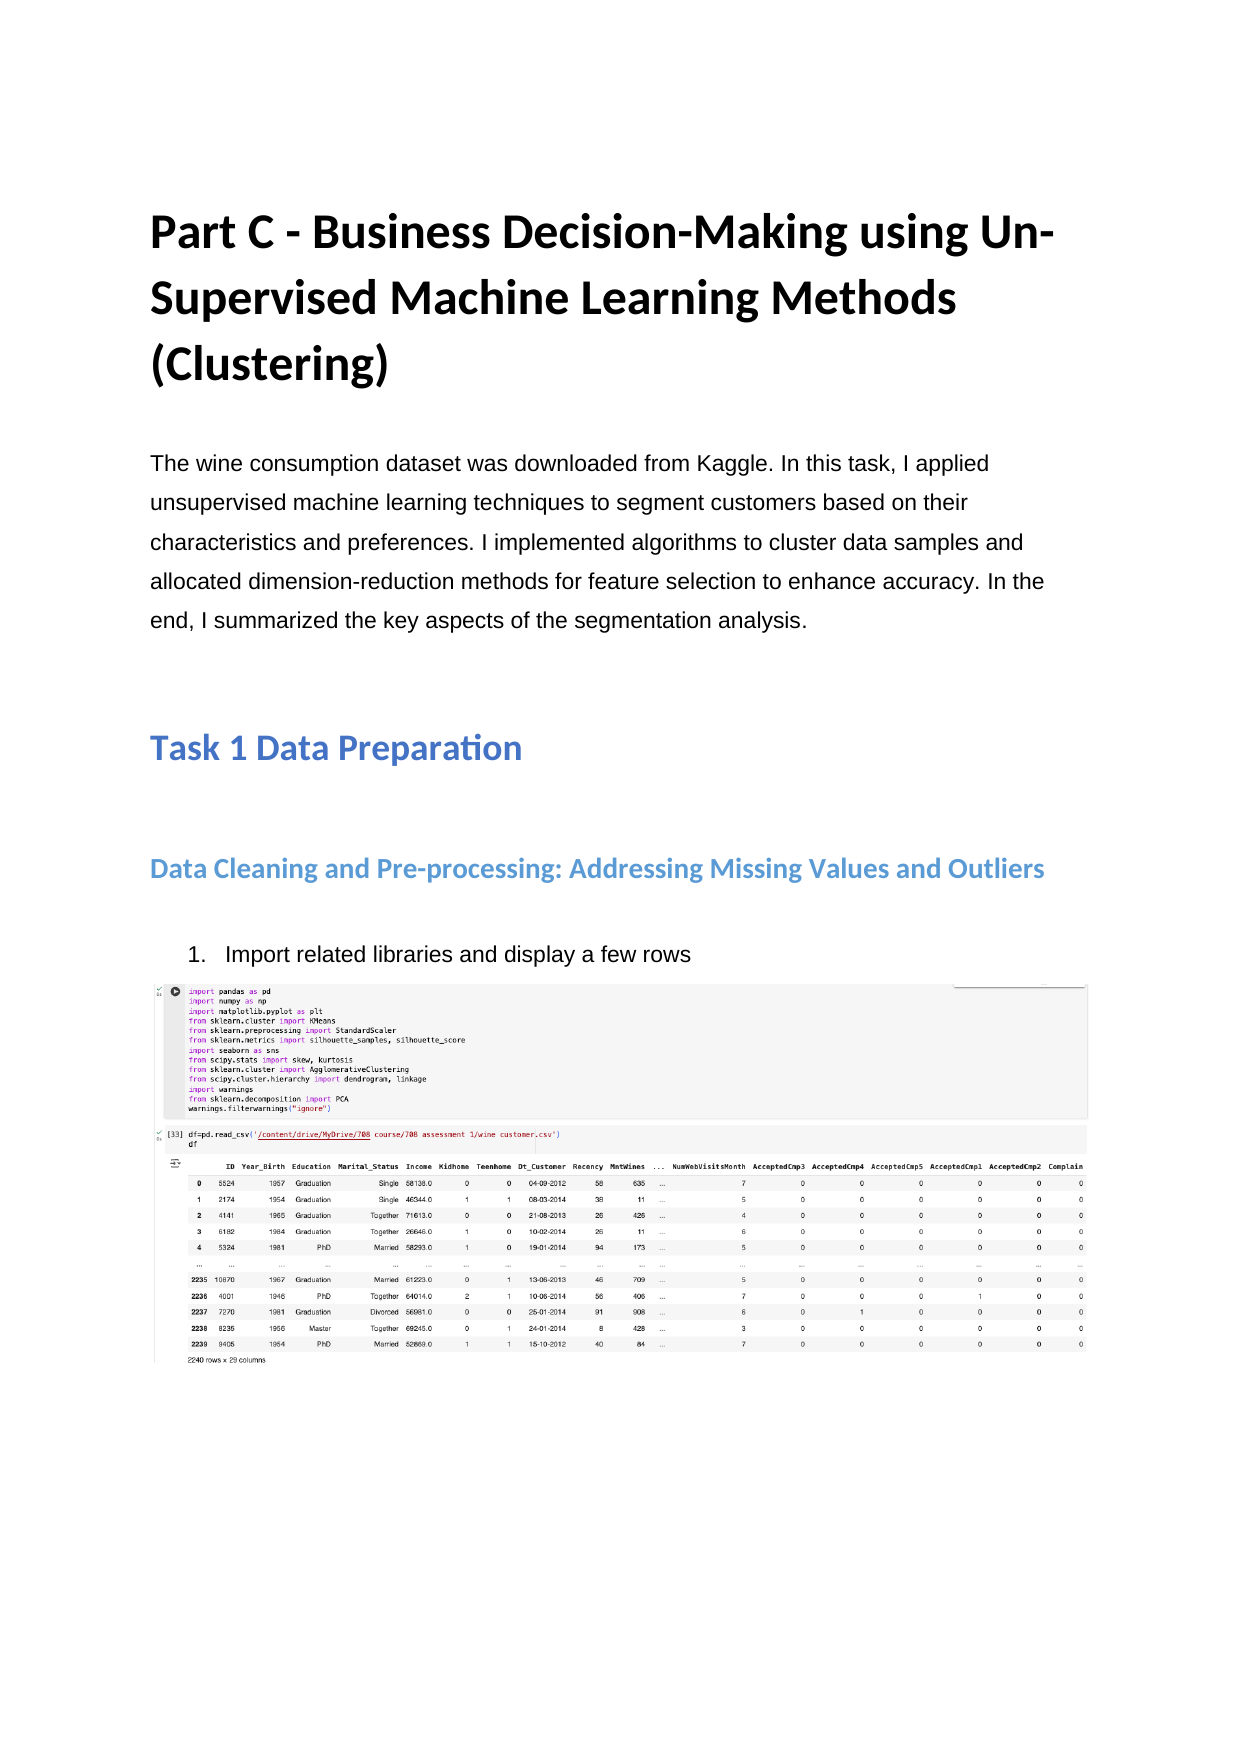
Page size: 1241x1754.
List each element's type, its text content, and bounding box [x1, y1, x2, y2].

picture [150, 984, 1090, 1363]
subtitle Part C - Business Decision-Making using Un-Supervised Machine Learning Methods (Clustering) [150, 200, 1090, 393]
text The wine consumption dataset was downloaded from Kaggle. In this task, I applied unsupervised machine learning techniques to segment customers based on their characteristics and preferences. I implemented algorithms to cluster data samples and allocated dimension-reduction methods for feature selection to enhance accuracy. In the end, I summarized the key aspects of the segmentation analysis. [150, 449, 1090, 634]
subtitle Data Cleaning and Pre-processing: Addressing Missing Values and Outliers [150, 850, 1090, 886]
list Import related libraries and display a few rows [187, 941, 1090, 967]
subtitle Task 1 Data Preparation [150, 724, 1090, 770]
